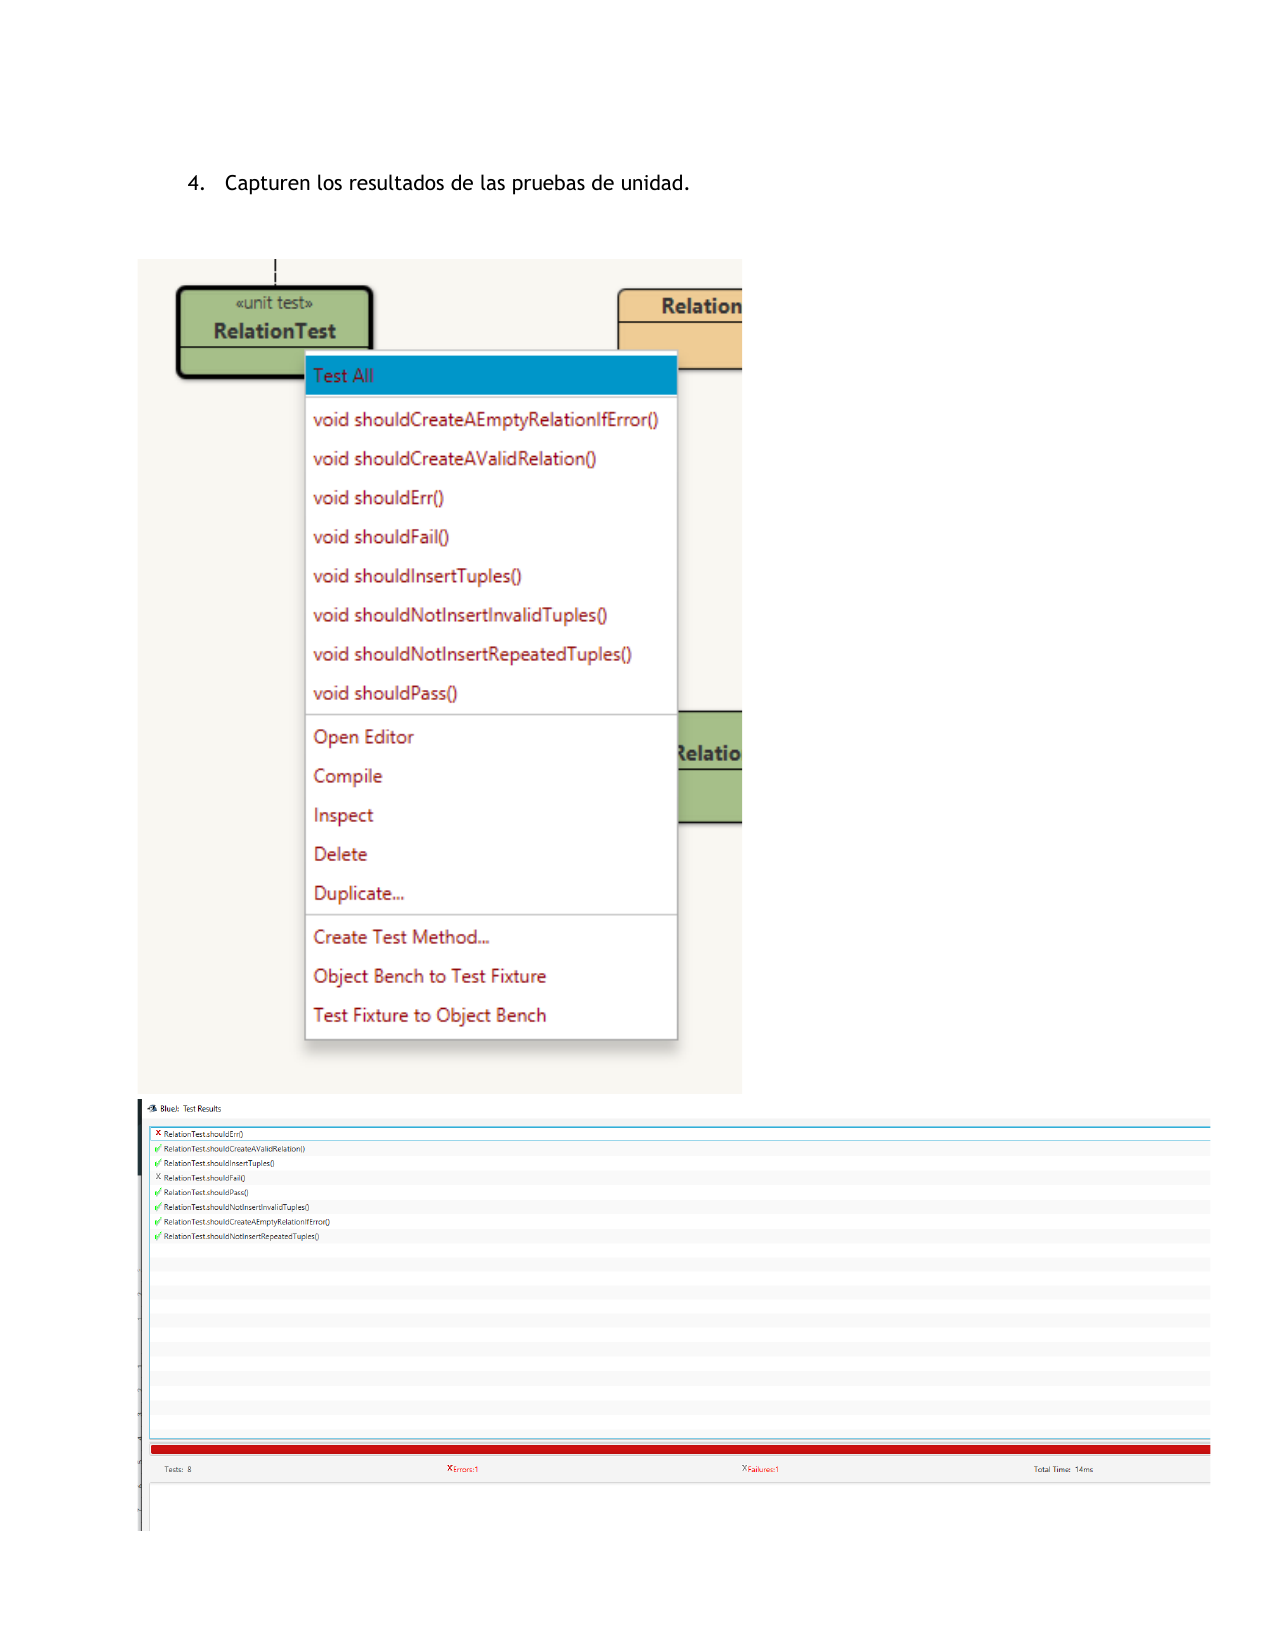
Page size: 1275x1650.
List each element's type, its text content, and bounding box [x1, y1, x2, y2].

list Capturen los resultados de las pruebas de unidad. [188, 171, 1210, 195]
picture [137, 1099, 1211, 1531]
picture [137, 259, 743, 1094]
